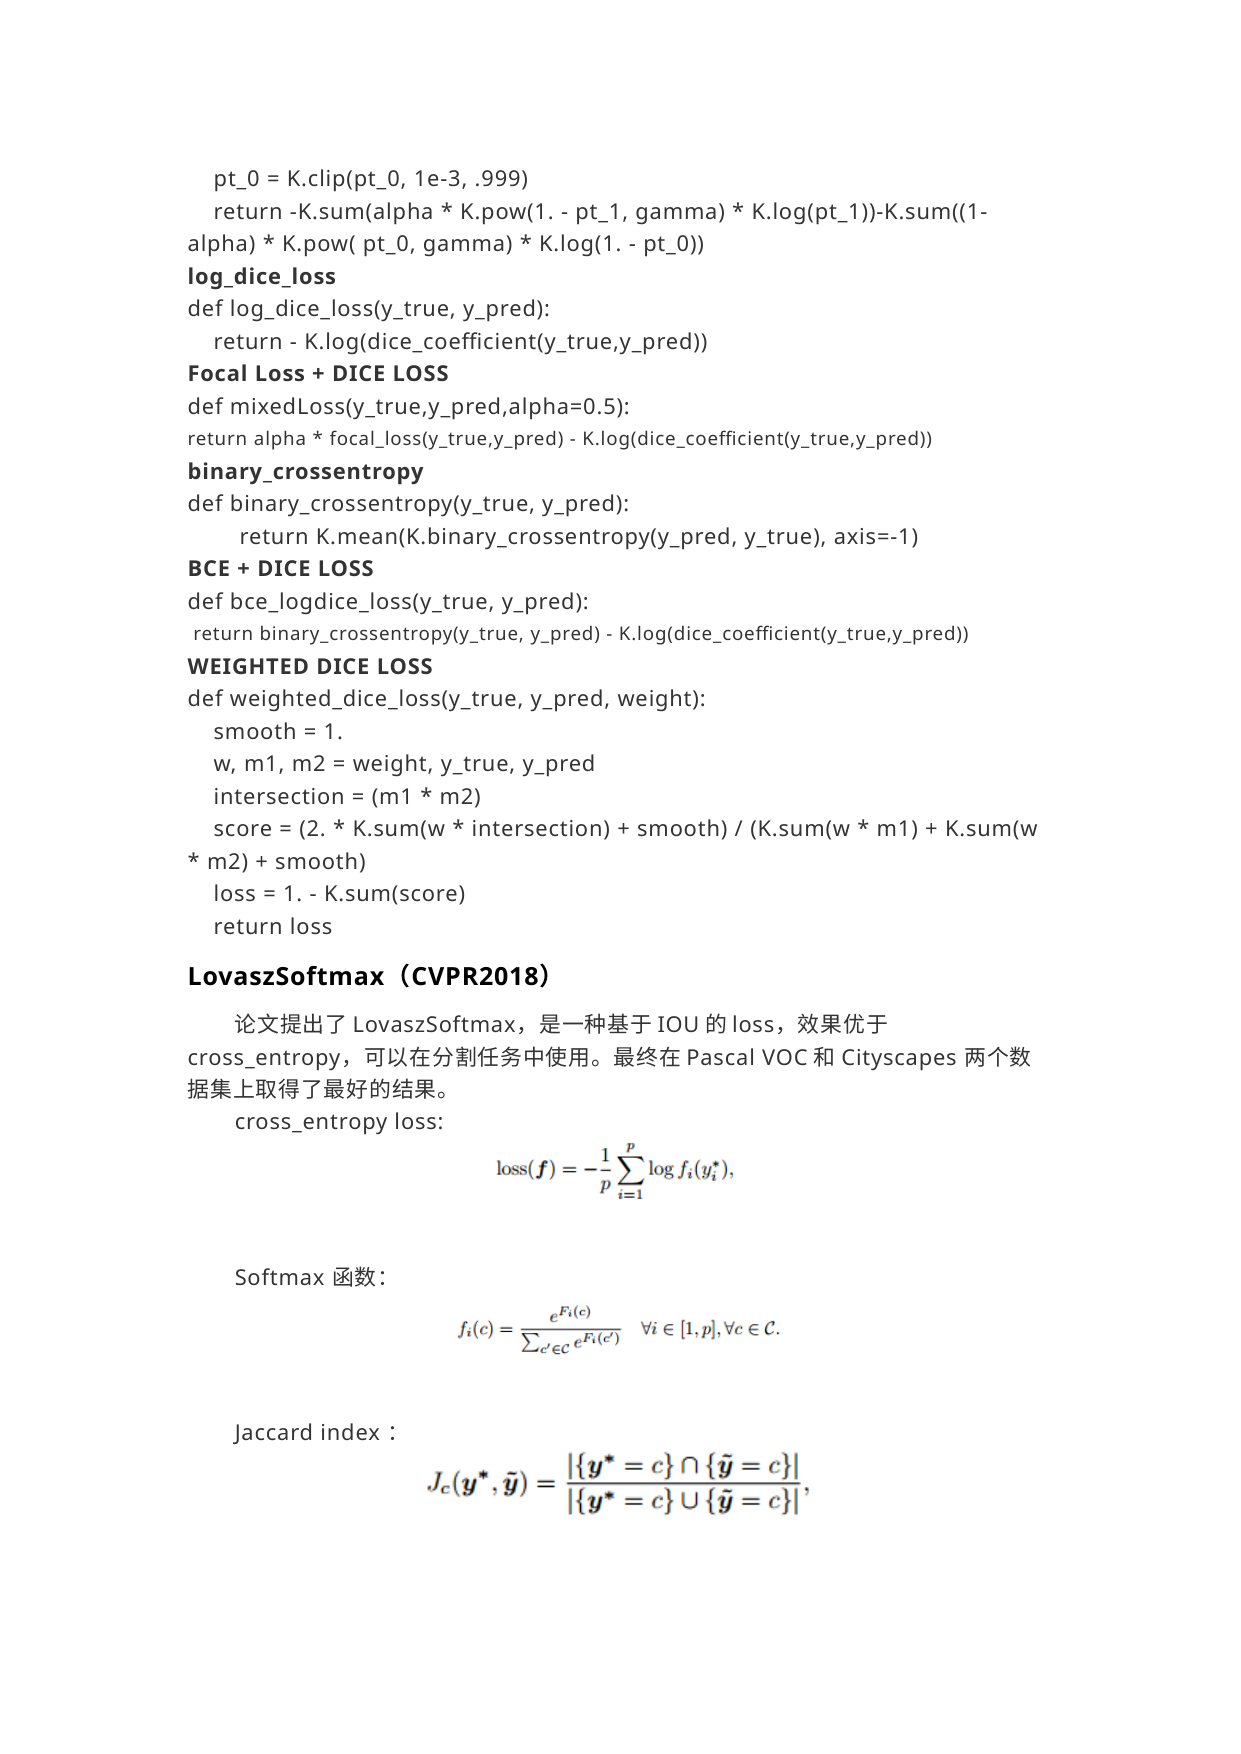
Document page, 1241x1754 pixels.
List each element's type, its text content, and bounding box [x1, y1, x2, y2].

text def binary_crossentropy(y_true, y_pred): return K.mean(K.binary_crossentropy(y_pred, y_true), axis=-1) [187, 487, 1053, 552]
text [187, 162, 1053, 259]
text Softmax 函数： [187, 1259, 1053, 1292]
picture [417, 1447, 823, 1529]
text Focal Loss + DICE LOSS [187, 357, 1053, 389]
text def log_dice_loss(y_true, y_pred): return - K.log(dice_coefficient(y_true,y_pred)) [187, 292, 1053, 357]
text log_dice_loss [187, 259, 1053, 292]
text cross_entropy loss: [187, 1104, 1053, 1137]
text Jaccard index ： [187, 1414, 1053, 1447]
text return alpha * focal_loss(y_true,y_pred) - K.log(dice_coefficient(y_true,y_pred)) [187, 422, 1053, 454]
text def mixedLoss(y_true,y_pred,alpha=0.5): [187, 389, 1053, 422]
text binary_crossentropy [187, 454, 1053, 487]
text WEIGHTED DICE LOSS def weighted_dice_loss(y_true, y_pred, weight): smooth = 1. w, m1, m2 = weight, y_true, y_pred intersection = (m1 * m2) score = (2. * K.sum(w * intersection) + smooth) / (K.sum(w * m1) + K.sum(w * m2) + smooth) loss = 1. - K.sum(score) return loss [187, 649, 1053, 942]
text LovaszSoftmax（CVPR2018） [187, 942, 1053, 1007]
picture [484, 1137, 757, 1216]
text def bce_logdice_loss(y_true, y_pred): return binary_crossentropy(y_true, y_pred) - K.log(dice_coefficient(y_true,y_pred)) [187, 584, 1053, 649]
picture [443, 1292, 798, 1362]
text BCE + DICE LOSS [187, 552, 1053, 584]
text 论文提出了LovaszSoftmax，是一种基于IOU的loss，效果优于cross_entropy，可以在分割任务中使用。最终在Pascal VOC和 Cityscapes 两个数据集上取得了最好的结果。 [187, 1007, 1053, 1104]
